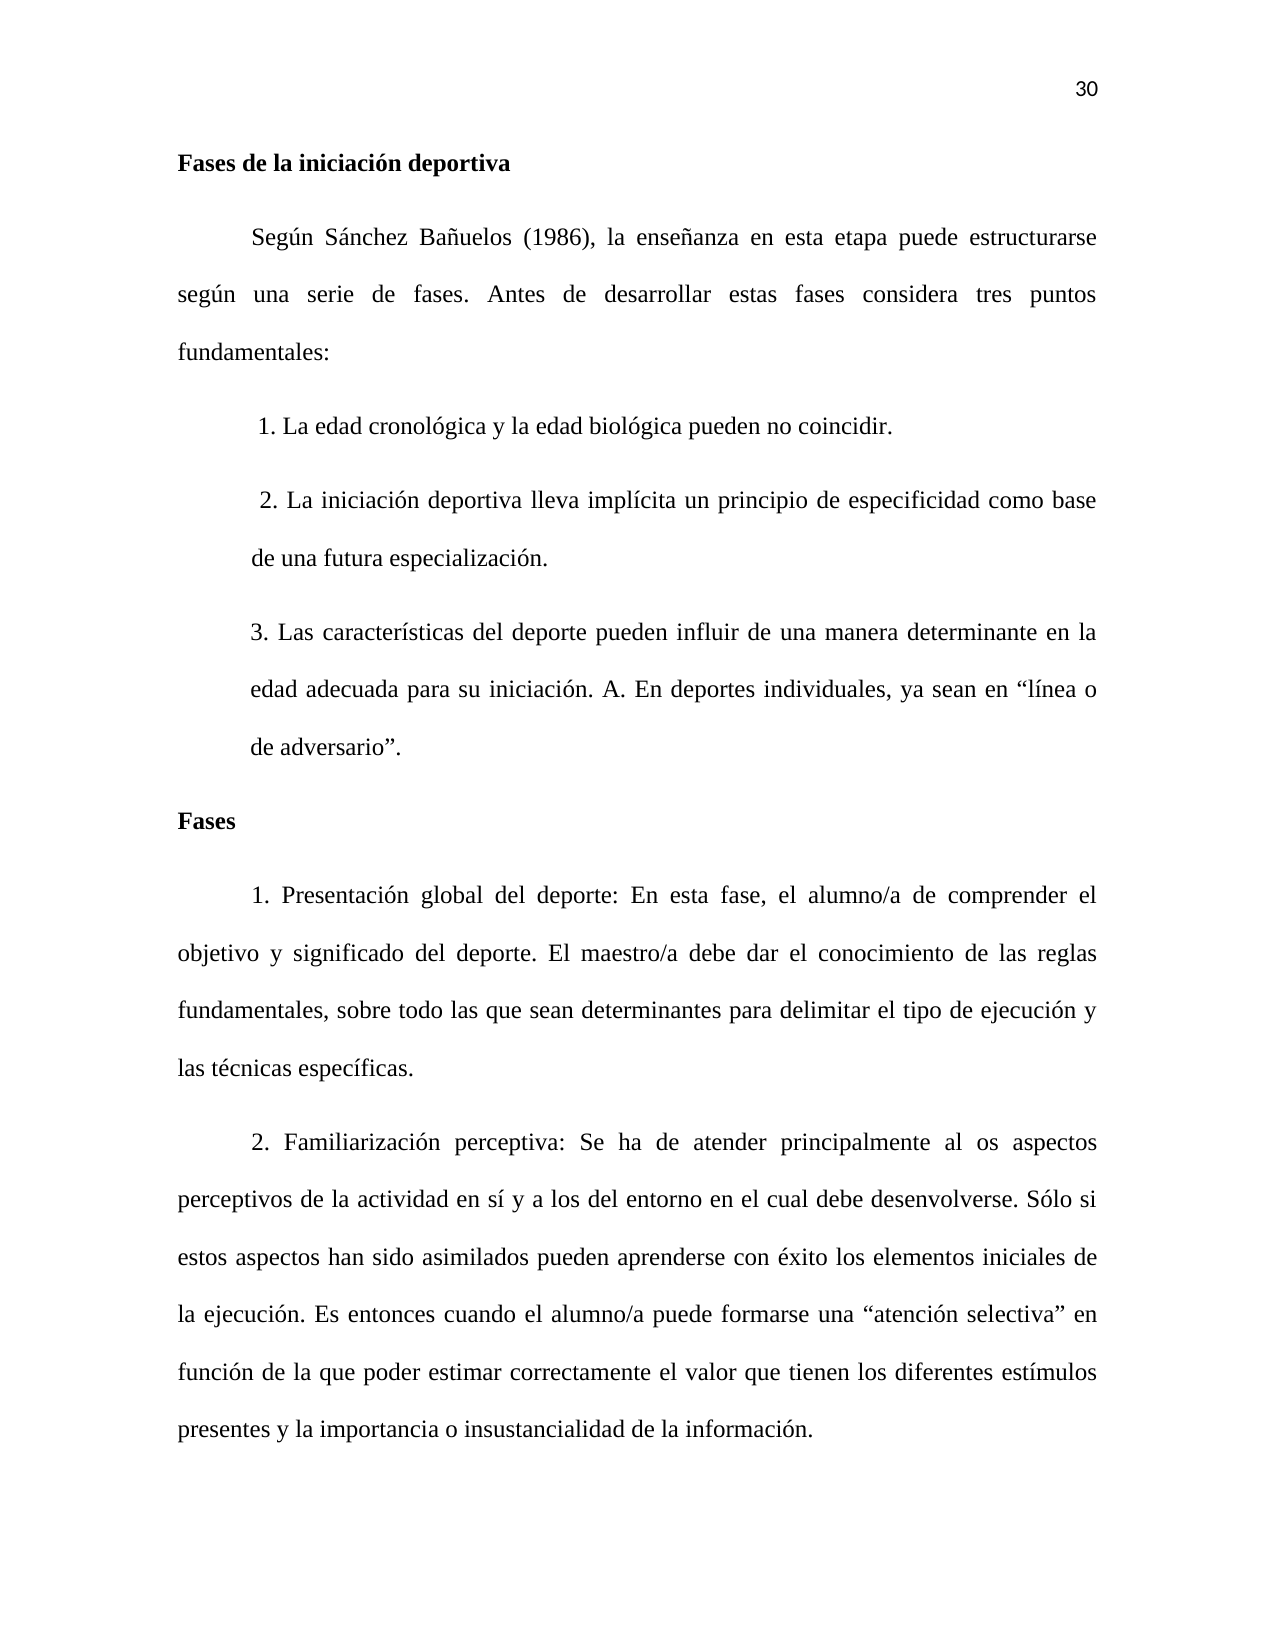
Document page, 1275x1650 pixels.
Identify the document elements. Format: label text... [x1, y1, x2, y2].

text 3. Las características del deporte pueden influir de una manera determinante en la edad adecuada para su iniciación. A. En deportes individuales, ya sean en “línea o de adversario”. [250, 617, 1098, 761]
text 2. La iniciación deportiva lleva implícita un principio de especificidad como base de una futura especialización. [251, 485, 1098, 571]
text Fases de la iniciación deportiva [177, 148, 1098, 176]
text 1. La edad cronológica y la edad biológica pueden no coincidir. [177, 411, 1098, 440]
text 2. Familiarización perceptiva: Se ha de atender principalmente al os aspectos perceptivos de la actividad en sí y a los del entorno en el cual debe desenvolverse. Sólo si estos aspectos han sido asimilados pueden aprenderse con éxito los elementos iniciales de la ejecución. Es entonces cuando el alumno/a puede formarse una “atención selectiva” en función de la que poder estimar correctamente el valor que tienen los diferentes estímulos presentes y la importancia o insustancialidad de la información. [177, 1127, 1098, 1443]
text 1. Presentación global del deporte: En esta fase, el alumno/a de comprender el objetivo y significado del deporte. El maestro/a debe dar el conocimiento de las reglas fundamentales, sobre todo las que sean determinantes para delimitar el tipo de ejecución y las técnicas específicas. [177, 880, 1098, 1081]
text Según Sánchez Bañuelos (1986), la enseñanza en esta etapa puede estructurarse según una serie de fases. Antes de desarrollar estas fases considera tres puntos fundamentales: [177, 222, 1098, 366]
text Fases [177, 806, 1098, 835]
